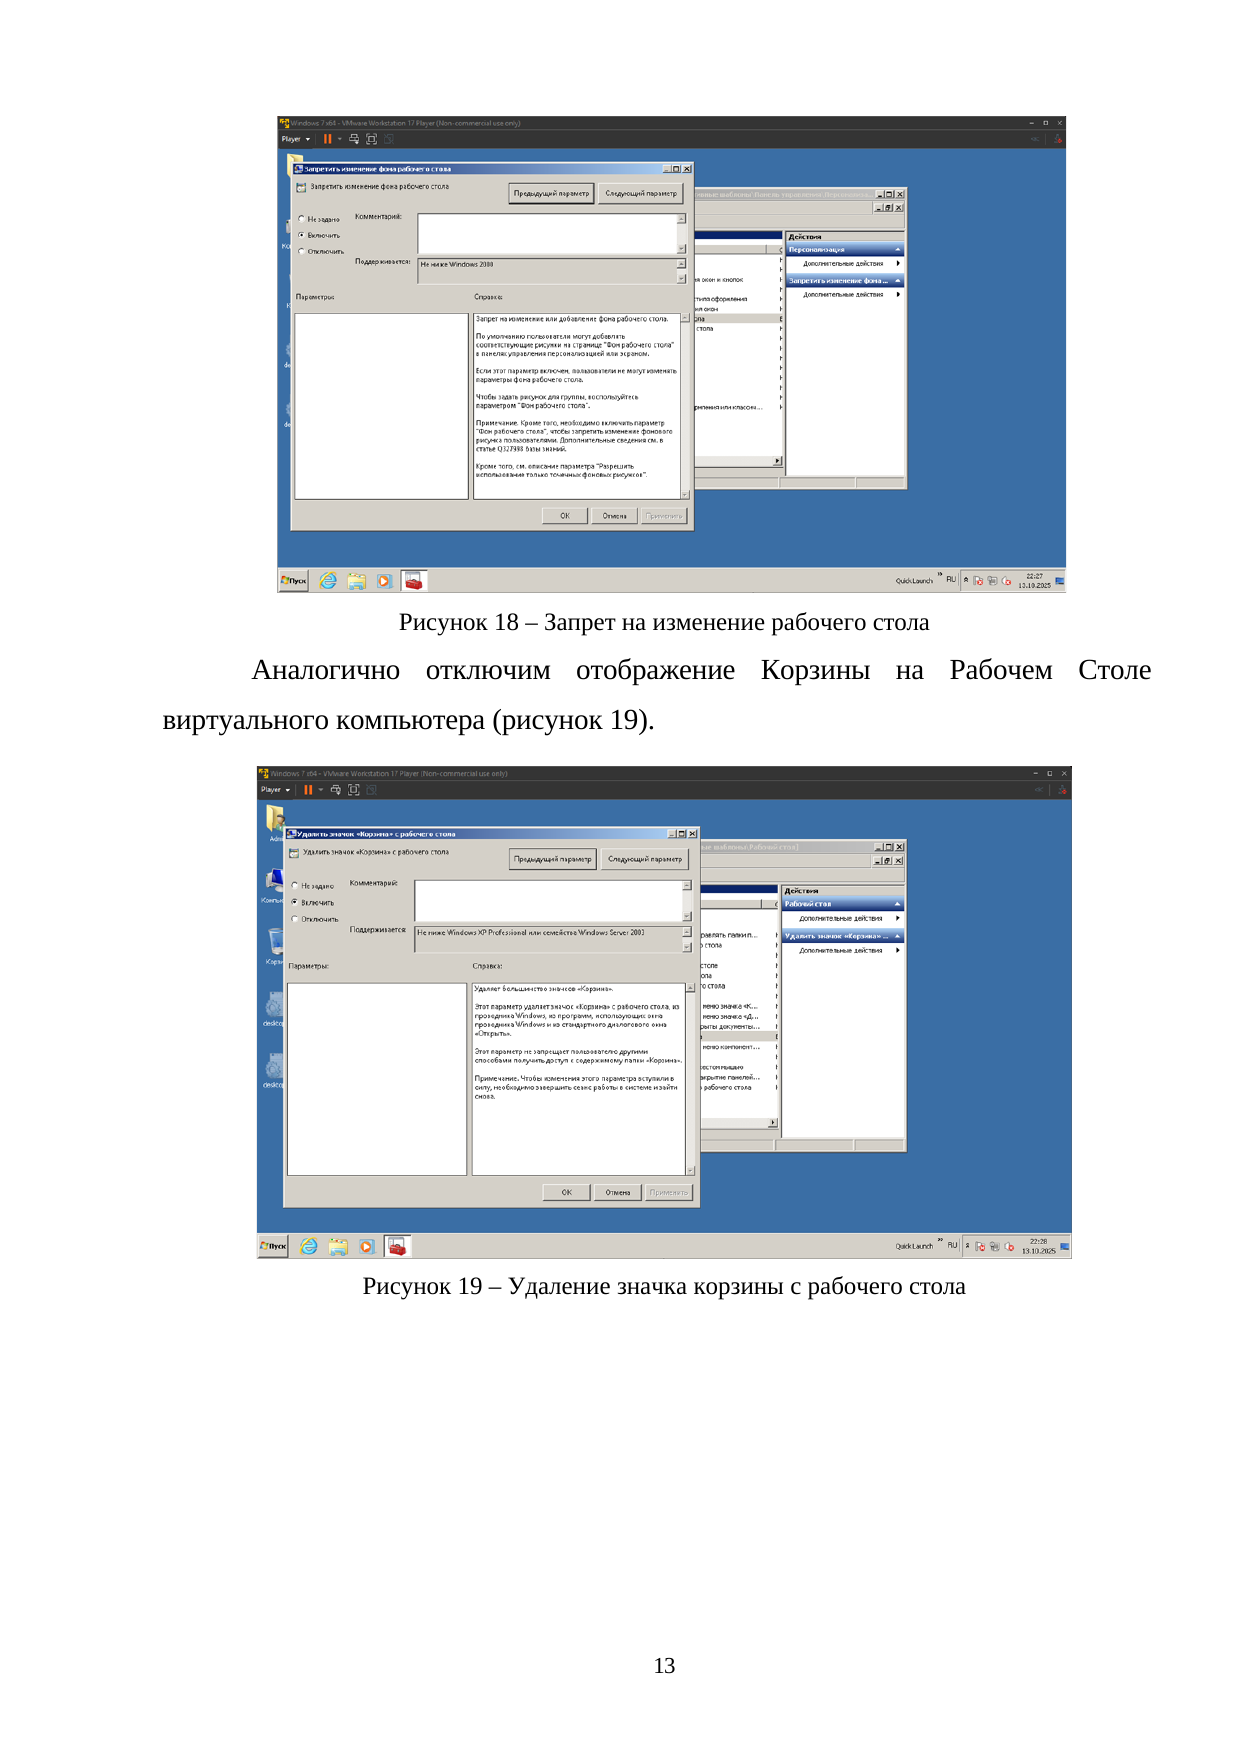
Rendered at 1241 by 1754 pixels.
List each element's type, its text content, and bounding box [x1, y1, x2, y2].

text Аналогично отключим отображение Корзины на Рабочем Столе виртуального компьютера (рисунок 19). [162, 652, 1152, 736]
picture [277, 116, 1067, 593]
picture [256, 766, 1072, 1259]
text Рисунок 18 – Запрет на изменение рабочего стола [238, 607, 1090, 635]
text Рисунок 19 – Удаление значка корзины с рабочего стола [238, 1271, 1090, 1299]
